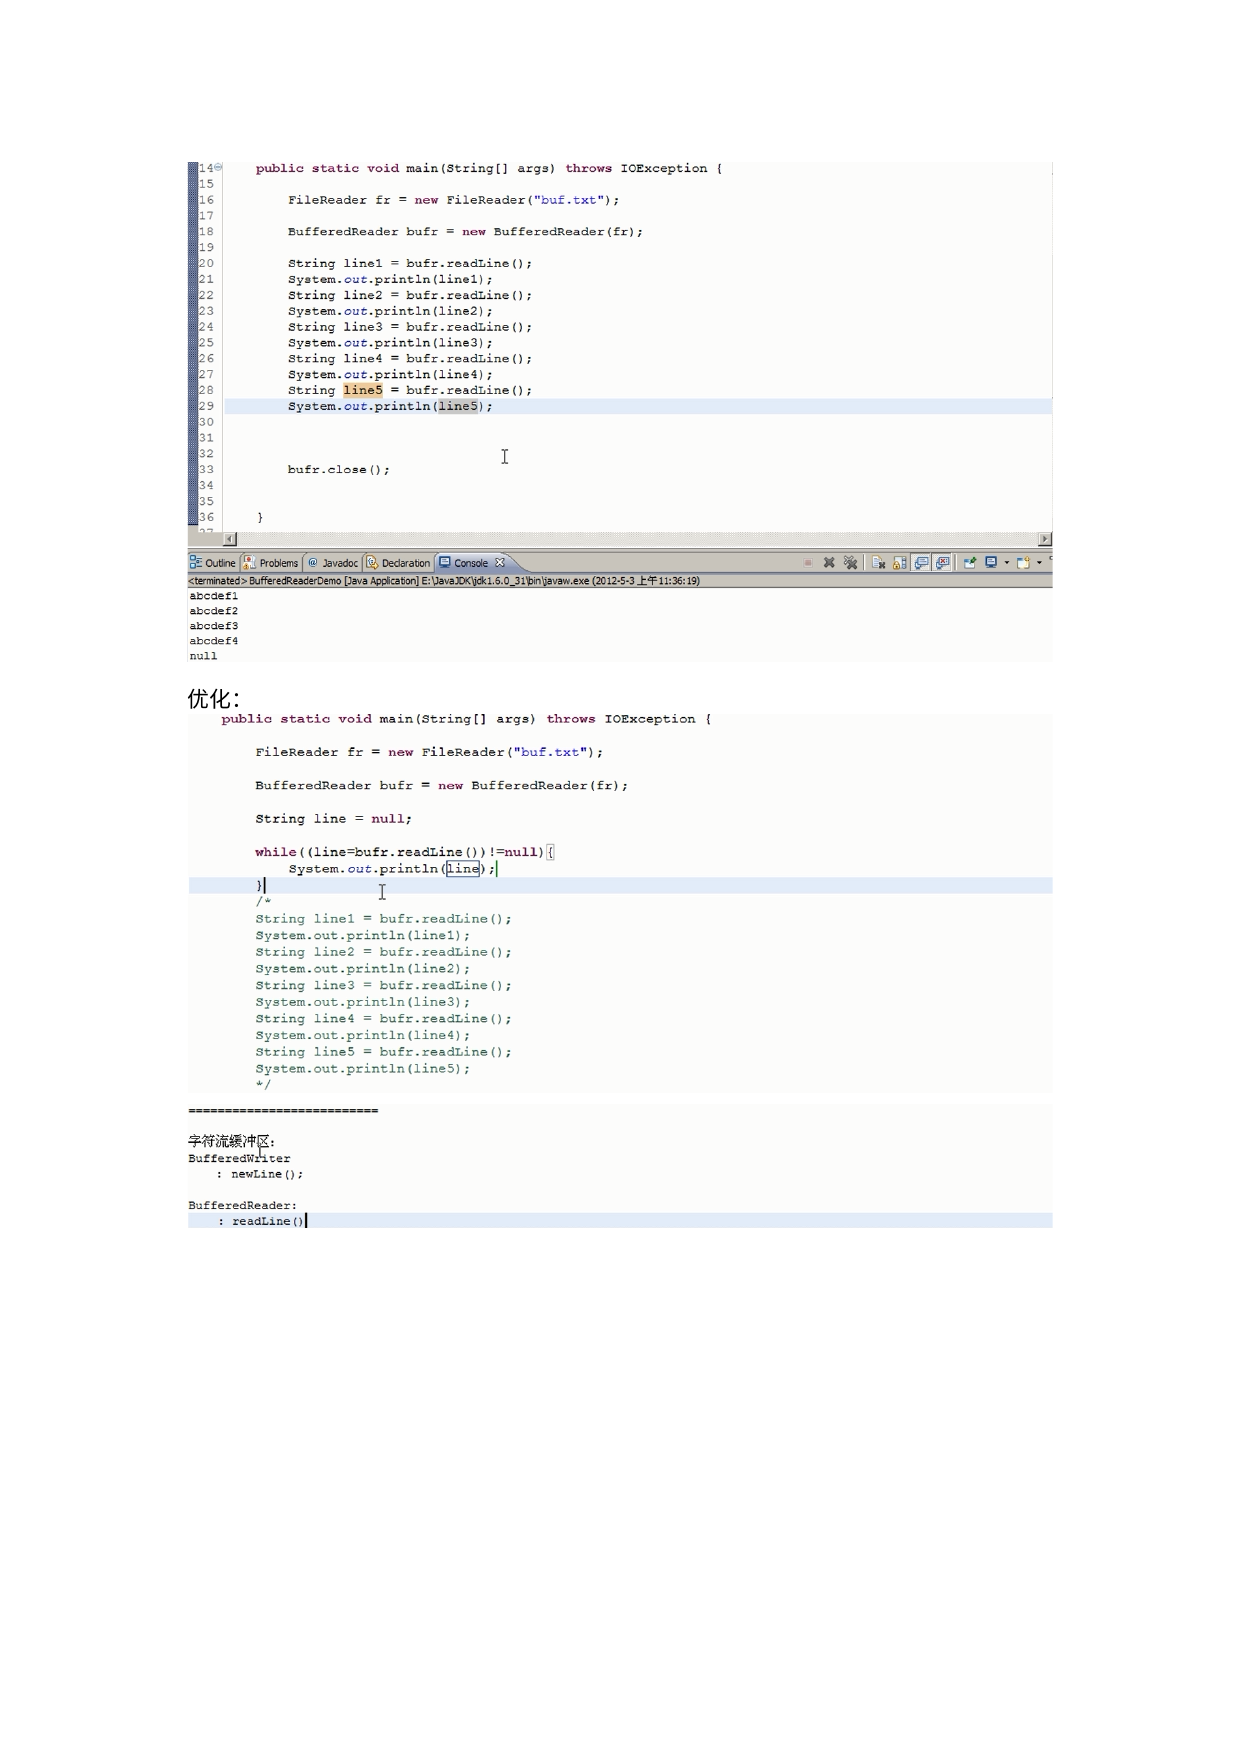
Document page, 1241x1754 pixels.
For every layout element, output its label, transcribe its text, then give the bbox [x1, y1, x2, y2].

picture [187, 1104, 1053, 1228]
text 优化： [187, 682, 1053, 714]
picture [187, 162, 1053, 662]
picture [187, 714, 1053, 1093]
